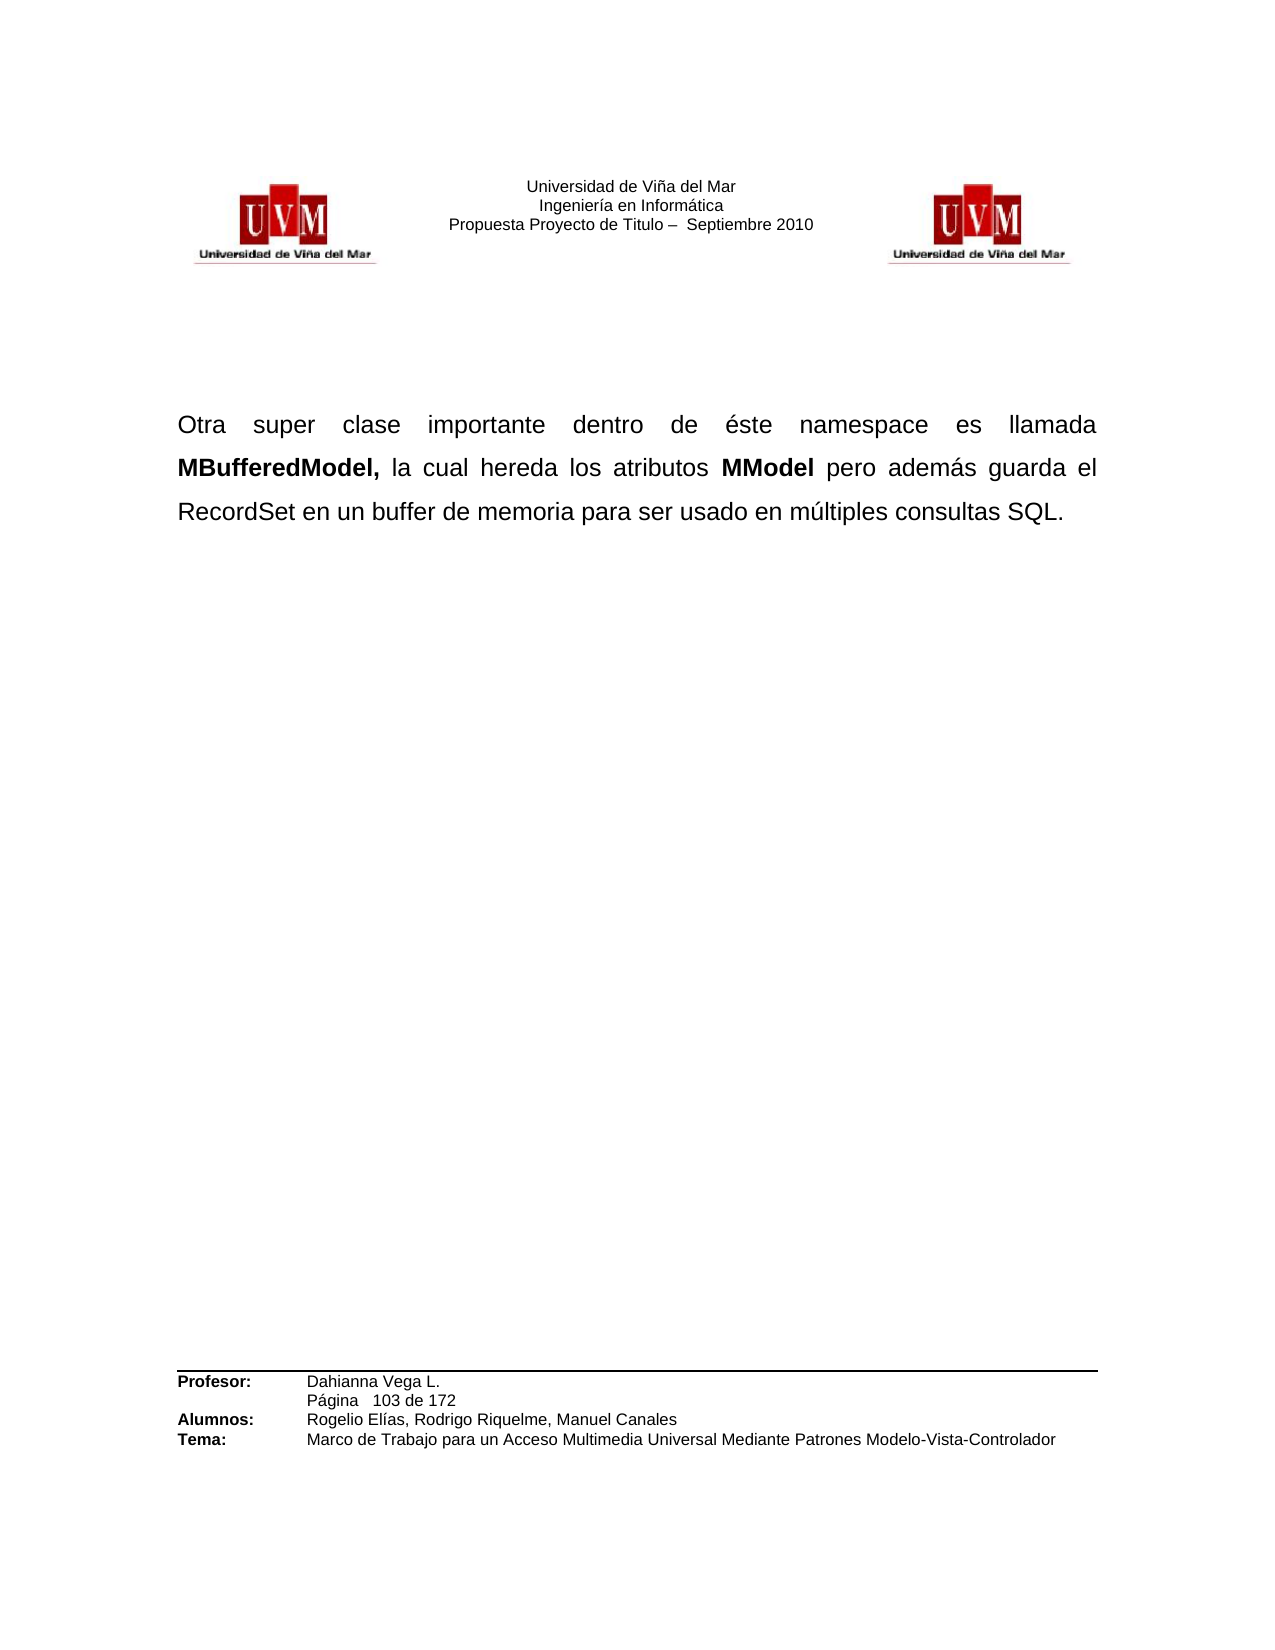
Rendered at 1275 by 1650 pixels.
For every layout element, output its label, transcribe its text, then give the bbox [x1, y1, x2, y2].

text Otra super clase importante dentro de éste namespace es llamada MBufferedModel, la cual hereda los atributos MModel pero además guarda el RecordSet en un buffer de memoria para ser usado en múltiples consultas SQL. [177, 410, 1098, 525]
picture [871, 176, 1084, 267]
picture [177, 176, 390, 267]
